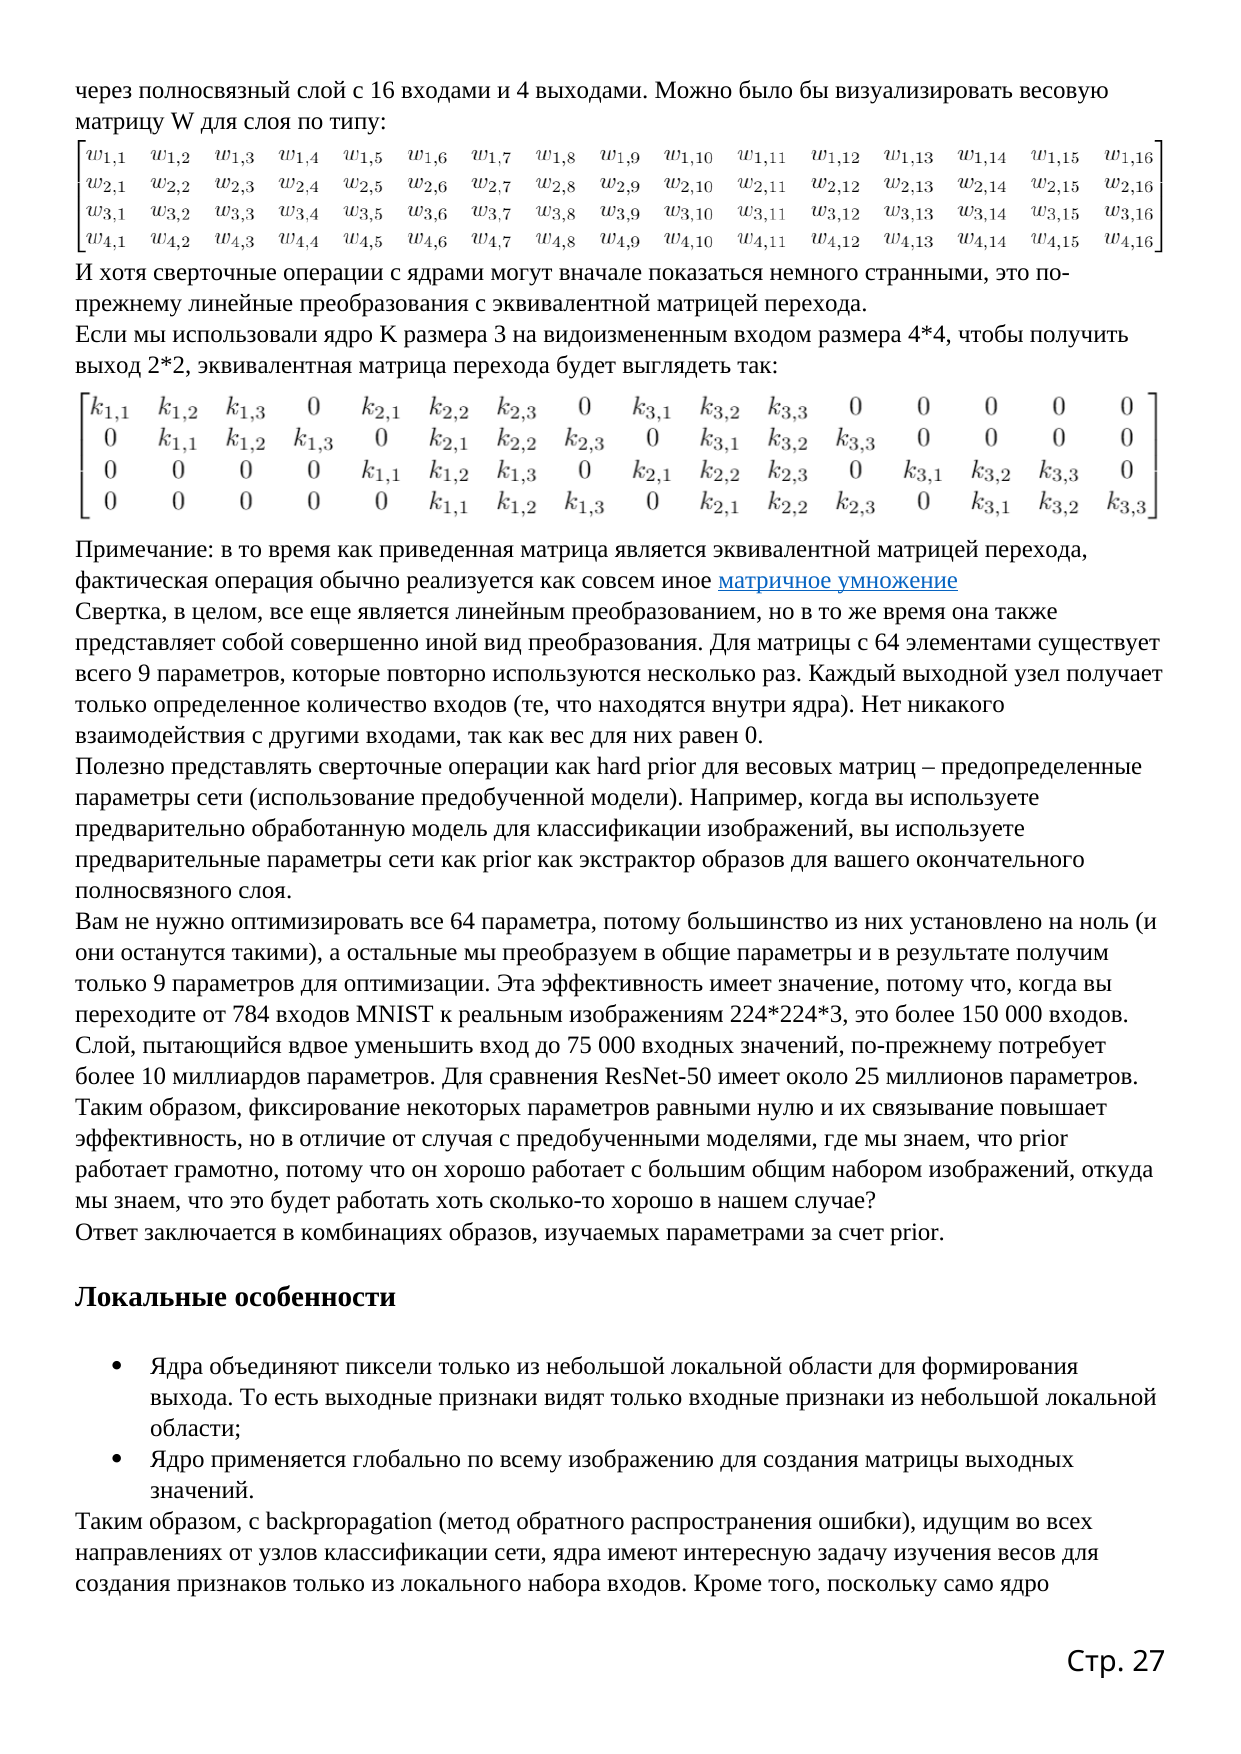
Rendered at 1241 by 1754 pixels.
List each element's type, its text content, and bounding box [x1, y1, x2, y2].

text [75, 1506, 1165, 1597]
text Полезно представлять сверточные операции как hard prior для весовых матриц – предопределенные параметры сети (использование предобученной модели). Например, когда вы используете предварительно обработанную модель для классификации изображений, вы используете предварительные параметры сети как prior как экстрактор образов для вашего окончательного полносвязного слоя. [75, 751, 1165, 904]
list Ядро применяется глобально по всему изображению для создания матрицы выходных значений. [112, 1444, 1165, 1504]
text Вам не нужно оптимизировать все 64 параметра, потому большинство из них установлено на ноль (и они останутся такими), а остальные мы преобразуем в общие параметры и в результате получим только 9 параметров для оптимизации. Эта эффективность имеет значение, потому что, когда вы переходите от 784 входов MNIST к реальным изображениям 224*224*3, это более 150 000 входов. Слой, пытающийся вдвое уменьшить вход до 75 000 входных значений, по-прежнему потребует более 10 миллиардов параметров. Для сравнения ResNet-50 имеет около 25 миллионов параметров. [75, 906, 1165, 1090]
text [75, 75, 1165, 135]
text Примечание: в то время как приведенная матрица является эквивалентной матрицей перехода, фактическая операция обычно реализуется как совсем иное матричное умножение [75, 534, 1165, 593]
text Таким образом, фиксирование некоторых параметров равными нулю и их связывание повышает эффективность, но в отличие от случая с предобученными моделями, где мы знаем, что prior работает грамотно, потому что он хорошо работает с большим общим набором изображений, откуда мы знаем, что это будет работать хоть сколько-то хорошо в нашем случае? [75, 1092, 1165, 1214]
list Ядра объединяют пиксели только из небольшой локальной области для формирования выхода. То есть выходные признаки видят только входные признаки из небольшой локальной области; [112, 1351, 1165, 1442]
text И хотя сверточные операции с ядрами могут вначале показаться немного странными, это по-прежнему линейные преобразования с эквивалентной матрицей перехода. [75, 257, 1165, 316]
text Свертка, в целом, все еще является линейным преобразованием, но в то же время она также представляет собой совершенно иной вид преобразования. Для матрицы с 64 элементами существует всего 9 параметров, которые повторно используются несколько раз. Каждый выходной узел получает только определенное количество входов (те, что находятся внутри ядра). Нет никакого взаимодействия с другими входами, так как вес для них равен 0. [75, 596, 1165, 749]
text Ответ заключается в комбинациях образов, изучаемых параметрами за счет prior. [75, 1217, 1165, 1245]
text Локальные особенности [75, 1279, 1165, 1312]
picture [75, 137, 1166, 255]
picture [75, 380, 1166, 532]
text Если мы использовали ядро K размера 3 на видоизмененным входом размера 4*4, чтобы получить выход 2*2, эквивалентная матрица перехода будет выглядеть так: [75, 319, 1165, 378]
